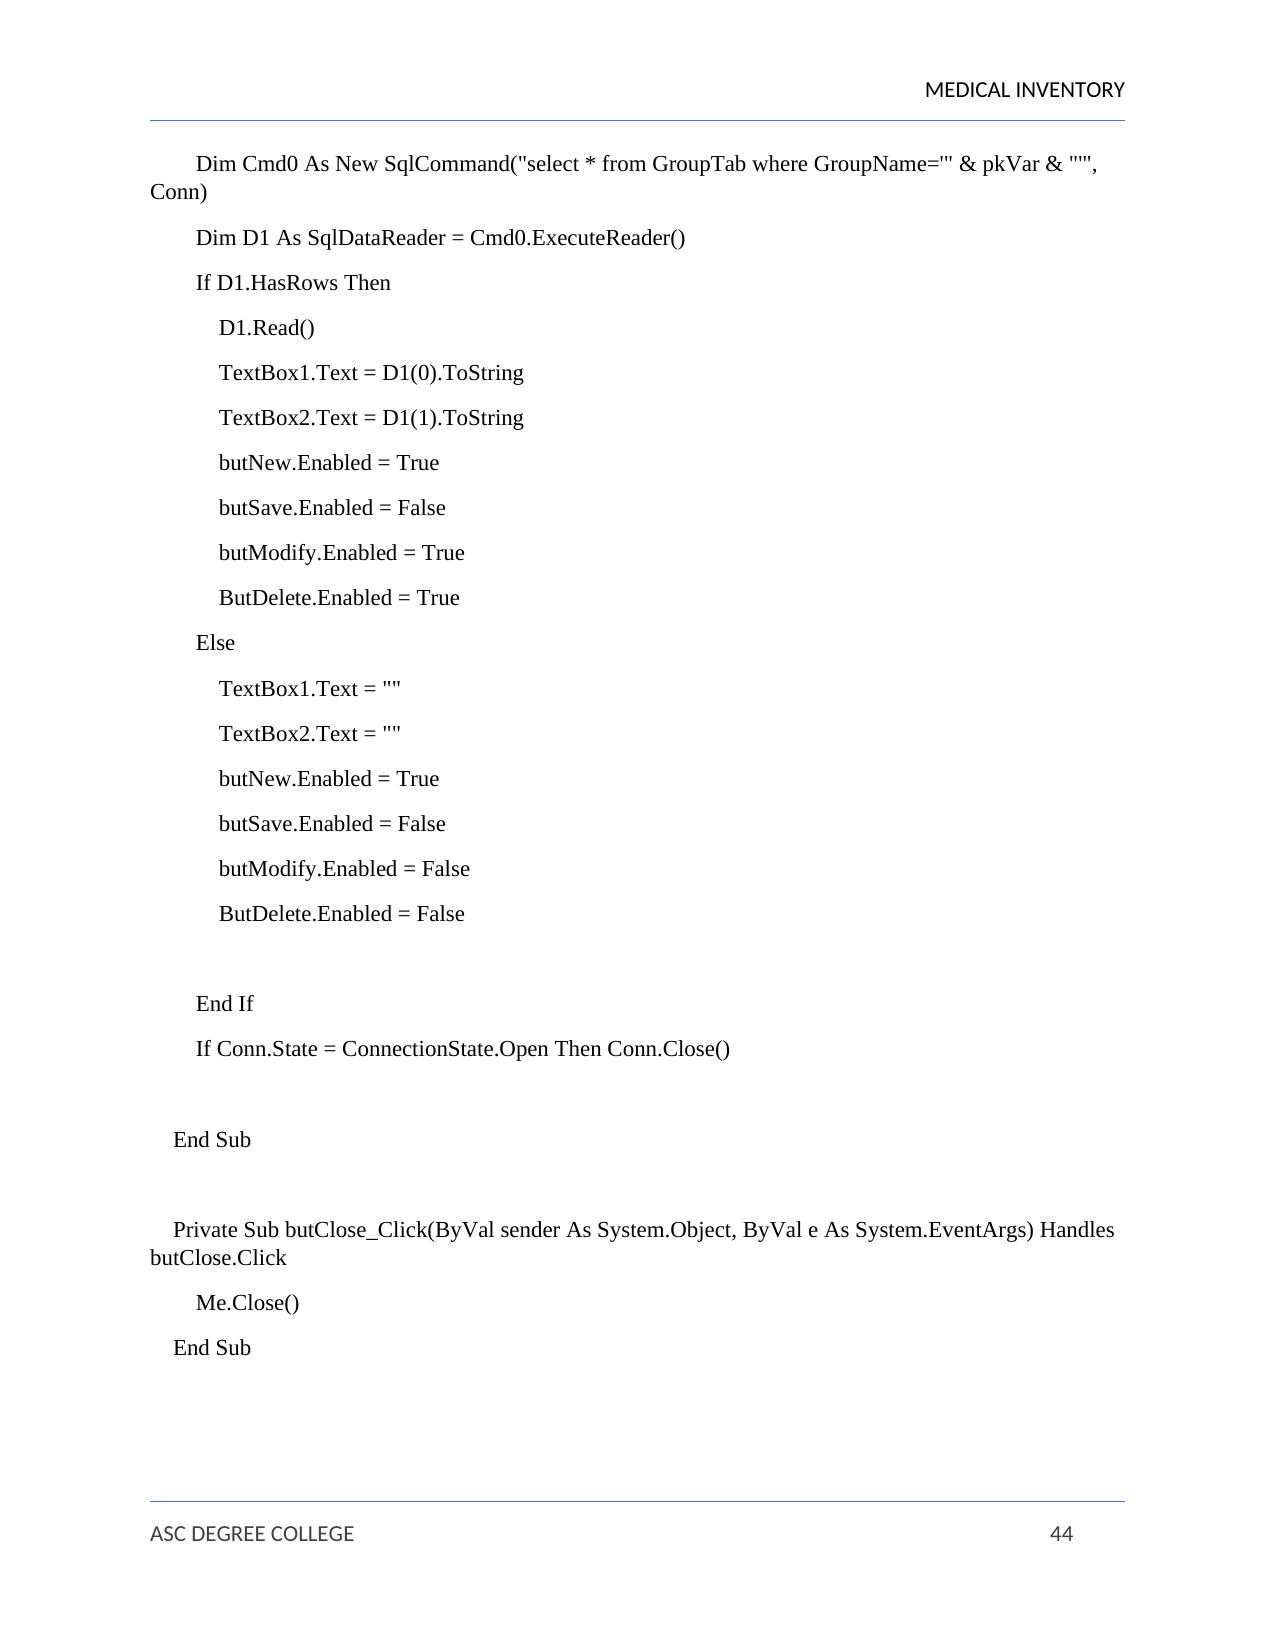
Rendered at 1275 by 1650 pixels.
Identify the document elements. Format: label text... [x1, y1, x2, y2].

text Else [150, 629, 1125, 656]
text TextBox1.Text = D1(0).ToString [150, 359, 1125, 385]
text If Conn.State = ConnectionState.Open Then Conn.Close() [150, 1035, 1125, 1062]
text ButDelete.Enabled = False [150, 900, 1125, 926]
text butNew.Enabled = True [150, 449, 1125, 475]
text Dim Cmd0 As New SqlCommand("select * from GroupTab where GroupName='" & pkVar & "'", Conn) [150, 150, 1125, 205]
text End Sub [150, 1334, 1125, 1361]
text butNew.Enabled = True [150, 765, 1125, 791]
text butSave.Enabled = False [150, 494, 1125, 521]
text TextBox2.Text = "" [150, 720, 1125, 746]
text Me.Close() [150, 1289, 1125, 1316]
text butSave.Enabled = False [150, 810, 1125, 836]
text If D1.HasRows Then [150, 269, 1125, 295]
text TextBox1.Text = "" [150, 674, 1125, 701]
text butModify.Enabled = True [150, 539, 1125, 566]
text butModify.Enabled = False [150, 855, 1125, 881]
text Dim D1 As SqlDataReader = Cmd0.ExecuteReader() [150, 223, 1125, 250]
text ButDelete.Enabled = True [150, 584, 1125, 611]
text D1.Read() [150, 314, 1125, 340]
text Private Sub butClose_Click(ByVal sender As System.Object, ByVal e As System.EventArgs) Handles butClose.Click [150, 1216, 1125, 1271]
text TextBox2.Text = D1(1).ToString [150, 404, 1125, 430]
text End Sub [150, 1126, 1125, 1152]
text End If [150, 990, 1125, 1017]
